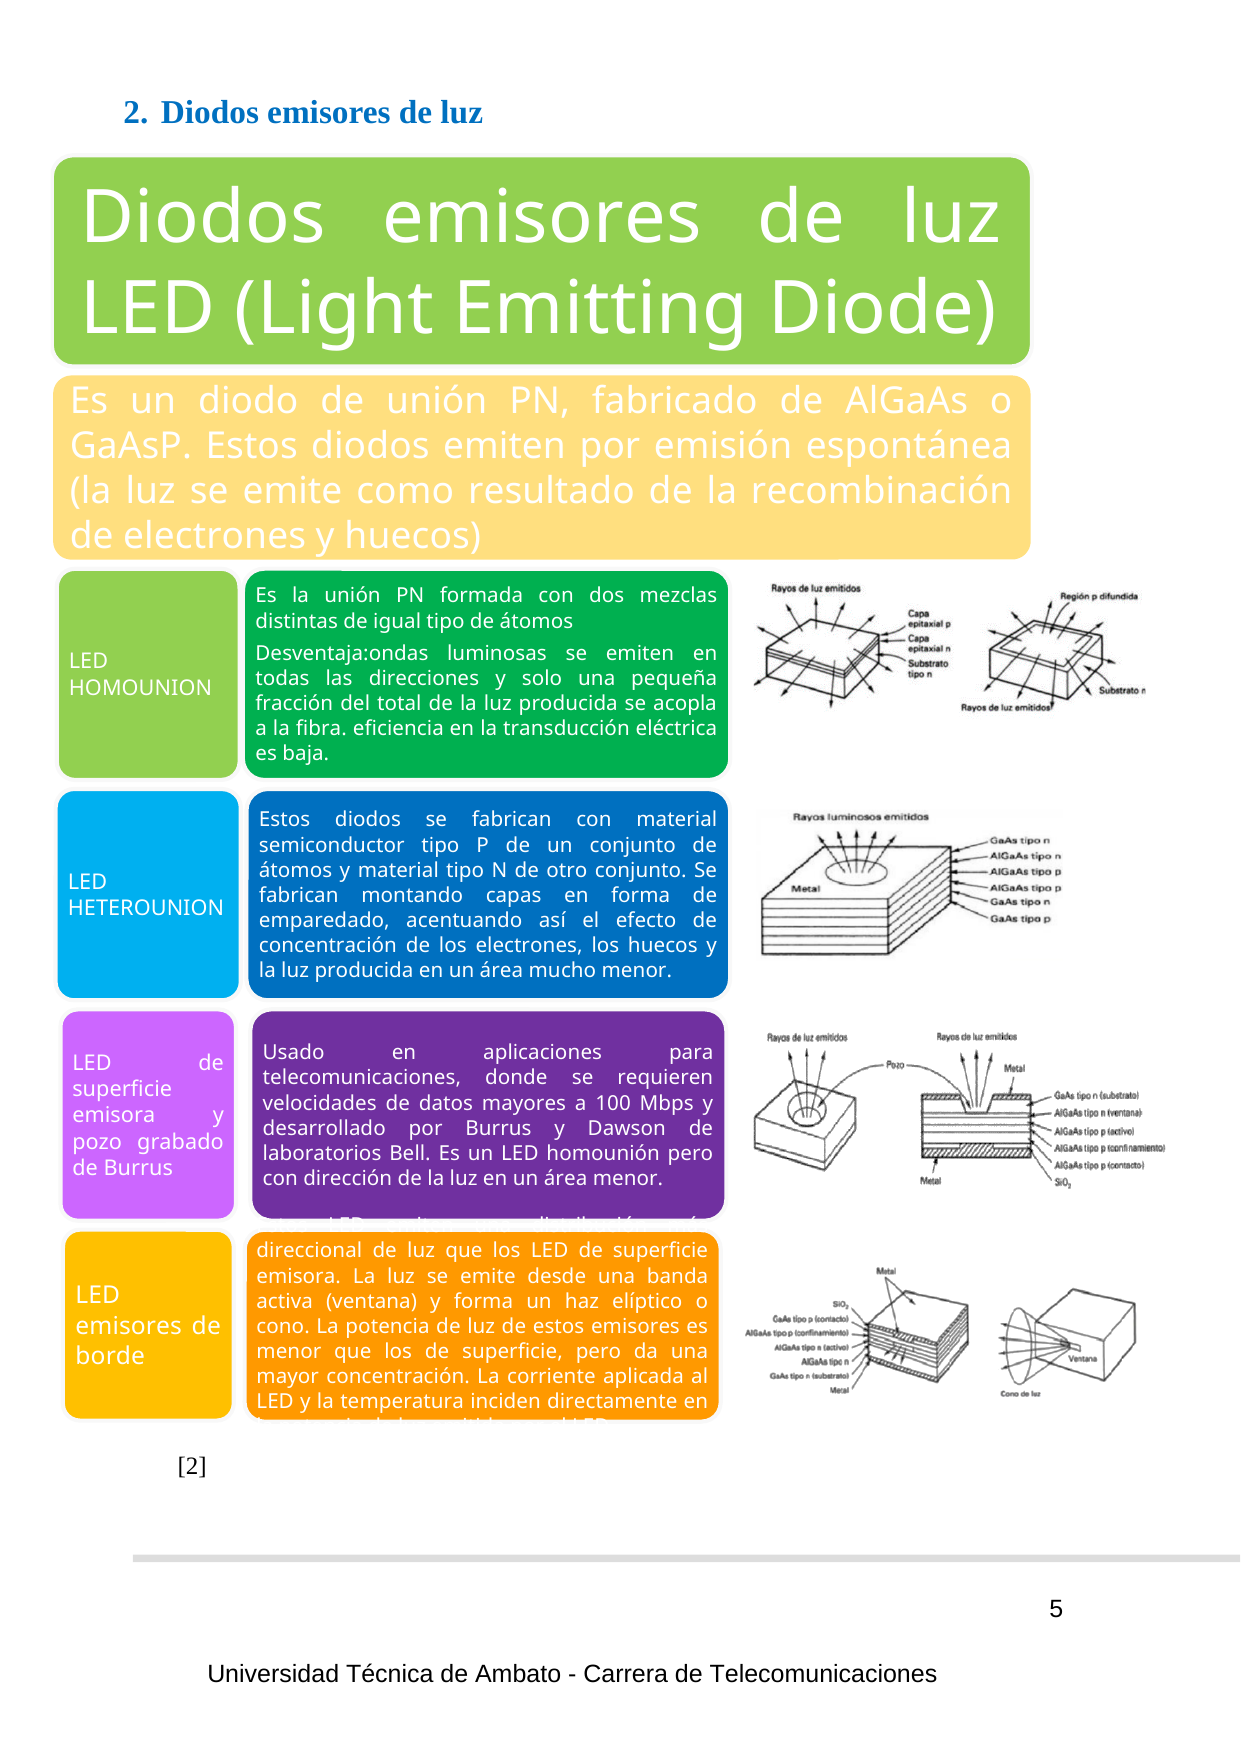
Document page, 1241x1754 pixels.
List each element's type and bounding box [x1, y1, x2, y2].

picture [744, 1261, 1137, 1399]
picture [745, 1024, 1168, 1195]
picture [753, 575, 1146, 727]
picture [755, 793, 1063, 963]
